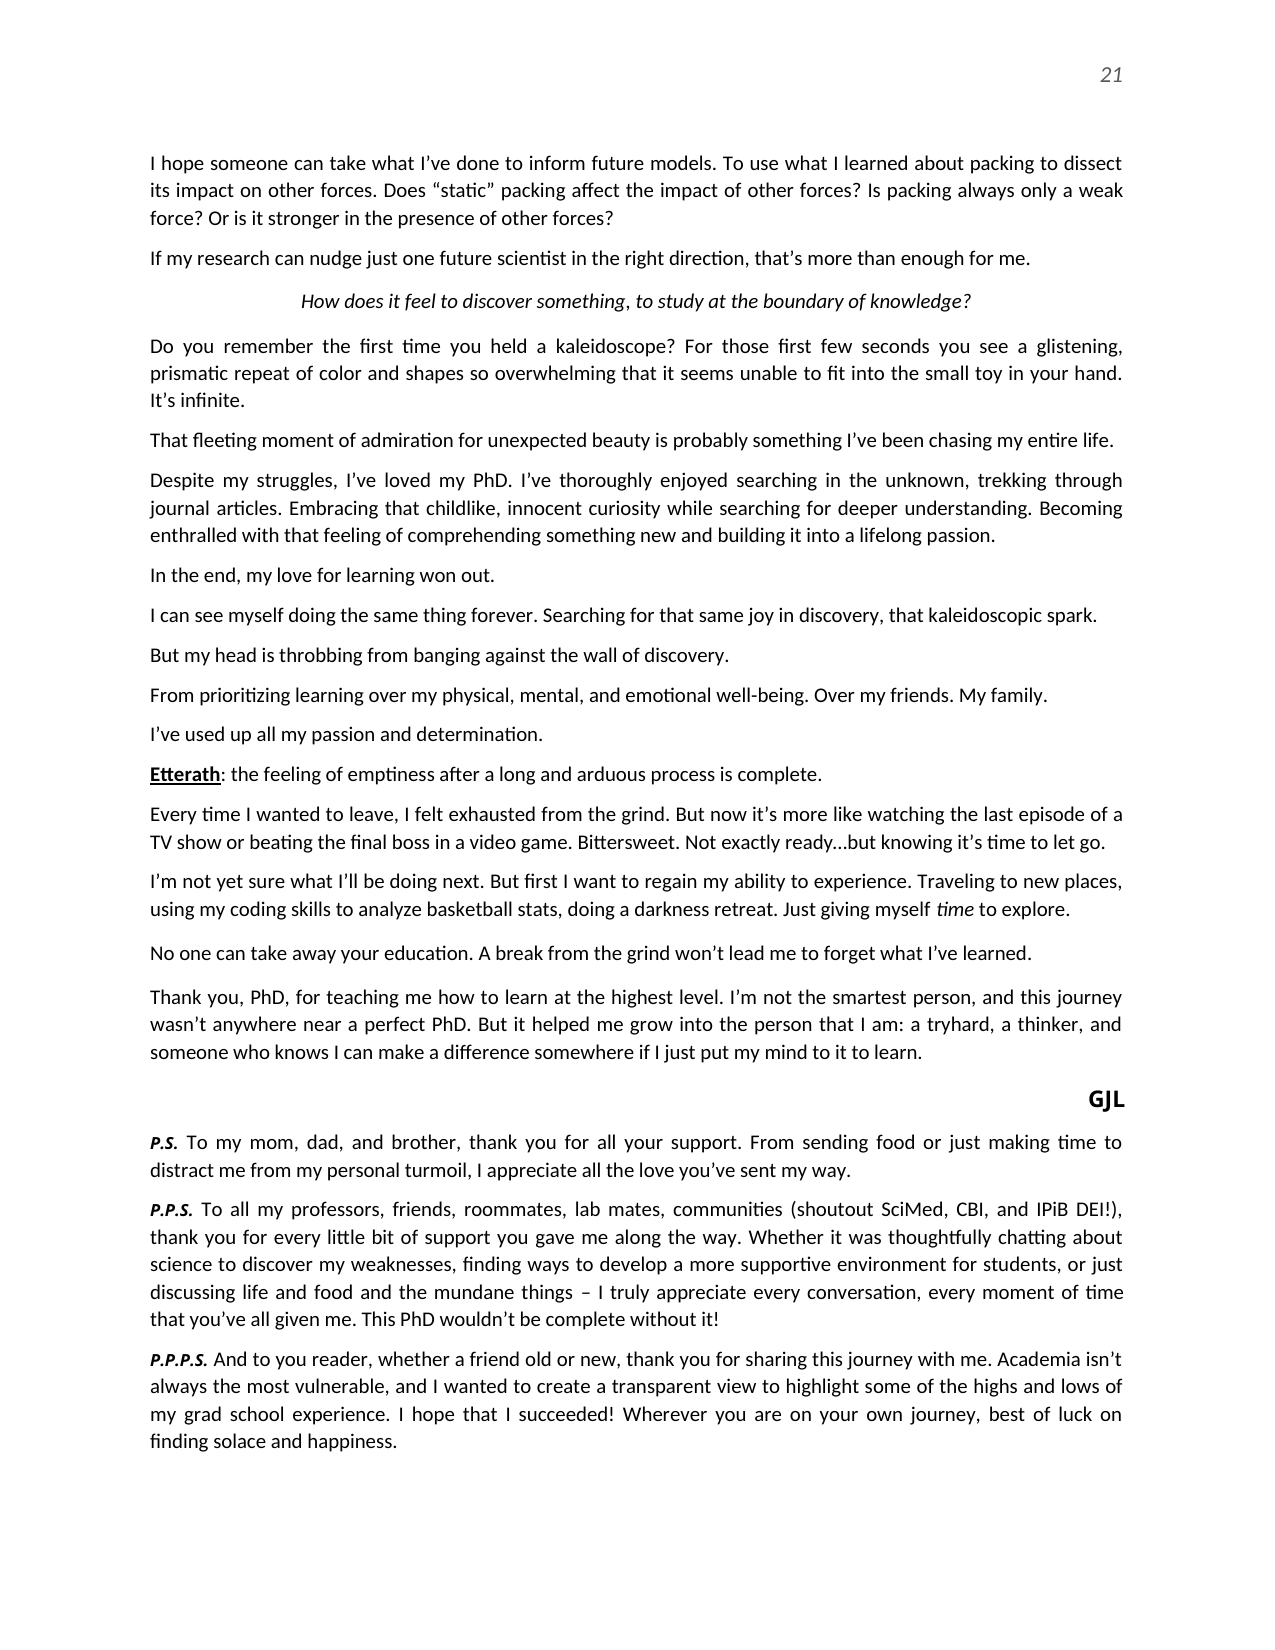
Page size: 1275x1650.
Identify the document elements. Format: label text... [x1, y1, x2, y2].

text Despite my struggles, I’ve loved my PhD. I’ve thoroughly enjoyed searching in the unknown, trekking through journal articles. Embracing that childlike, innocent curiosity while searching for deeper understanding. Becoming enthralled with that feeling of comprehending something new and building it into a lifelong passion. [150, 467, 1125, 548]
text From prioritizing learning over my physical, mental, and emotional well-being. Over my friends. My family. [150, 682, 1125, 707]
text How does it feel to discover something, to study at the boundary of knowledge? [150, 289, 1125, 314]
text I can see myself doing the same thing forever. Searching for that same joy in discovery, that kaleidoscopic spark. [150, 602, 1125, 627]
text That fleeting moment of admiration for unexpected beauty is probably something I’ve been chasing my entire life. [150, 427, 1125, 453]
text GJL [150, 1083, 1125, 1114]
text Thank you, PhD, for teaching me how to learn at the highest level. I’m not the smartest person, and this journey wasn’t anywhere near a perfect PhD. But it helped me grow into the person that I am: a tryhard, a thinker, and someone who knows I can make a difference somewhere if I just put my mind to it to learn. [150, 984, 1125, 1064]
text Etterath: the feeling of emptiness after a long and arduous process is complete. [150, 762, 1125, 787]
text I’m not yet sure what I’ll be doing next. But first I want to regain my ability to experience. Traveling to new places, using my coding skills to analyze basketball stats, doing a darkness retreat. Just giving myself time to explore. [150, 869, 1125, 922]
text P.P.P.S. And to you reader, whether a friend old or new, thank you for sharing this journey with me. Academia isn’t always the most vulnerable, and I wanted to create a transparent view to highlight some of the highs and lows of my grad school experience. I hope that I succeeded! Wherever you are on your own journey, best of luck on finding solace and happiness. [150, 1346, 1125, 1454]
text P.S. To my mom, dad, and brother, thank you for all your support. From sending food or just making time to distract me from my personal turmoil, I appreciate all the love you’ve sent my way. [150, 1129, 1125, 1182]
text But my head is throbbing from banging against the wall of discovery. [150, 642, 1125, 667]
text Do you remember the first time you held a kaleidoscope? For those first few seconds you see a glistening, prismatic repeat of color and shapes so overwhelming that it seems unable to fit into the small toy in your hand. It’s infinite. [150, 333, 1125, 413]
text P.P.S. To all my professors, friends, roommates, lab mates, communities (shoutout SciMed, CBI, and IPiB DEI!), thank you for every little bit of support you gave me along the way. Whether it was thoughtfully chatting about science to discover my weaknesses, finding ways to develop a more supportive environment for students, or just discussing life and food and the mundane things – I truly appreciate every conversation, every moment of time that you’ve all given me. This PhD wouldn’t be complete without it! [150, 1197, 1125, 1332]
text No one can take away your education. A break from the grind won’t lead me to forget what I’ve learned. [150, 940, 1125, 966]
text Every time I wanted to leave, I felt exhausted from the grind. But now it’s more like watching the last episode of a TV show or beating the final boss in a video game. Bittersweet. Not exactly ready…but knowing it’s time to let go. [150, 801, 1125, 854]
text If my research can nudge just one future scientist in the right direction, that’s more than enough for me. [150, 245, 1125, 270]
text I’ve used up all my passion and determination. [150, 722, 1125, 747]
text I hope someone can take what I’ve done to inform future models. To use what I learned about packing to dissect its impact on other forces. Does “static” packing affect the impact of other forces? Is packing always only a weak force? Or is it stronger in the presence of other forces? [150, 150, 1125, 230]
text In the end, my love for learning won out. [150, 562, 1125, 587]
